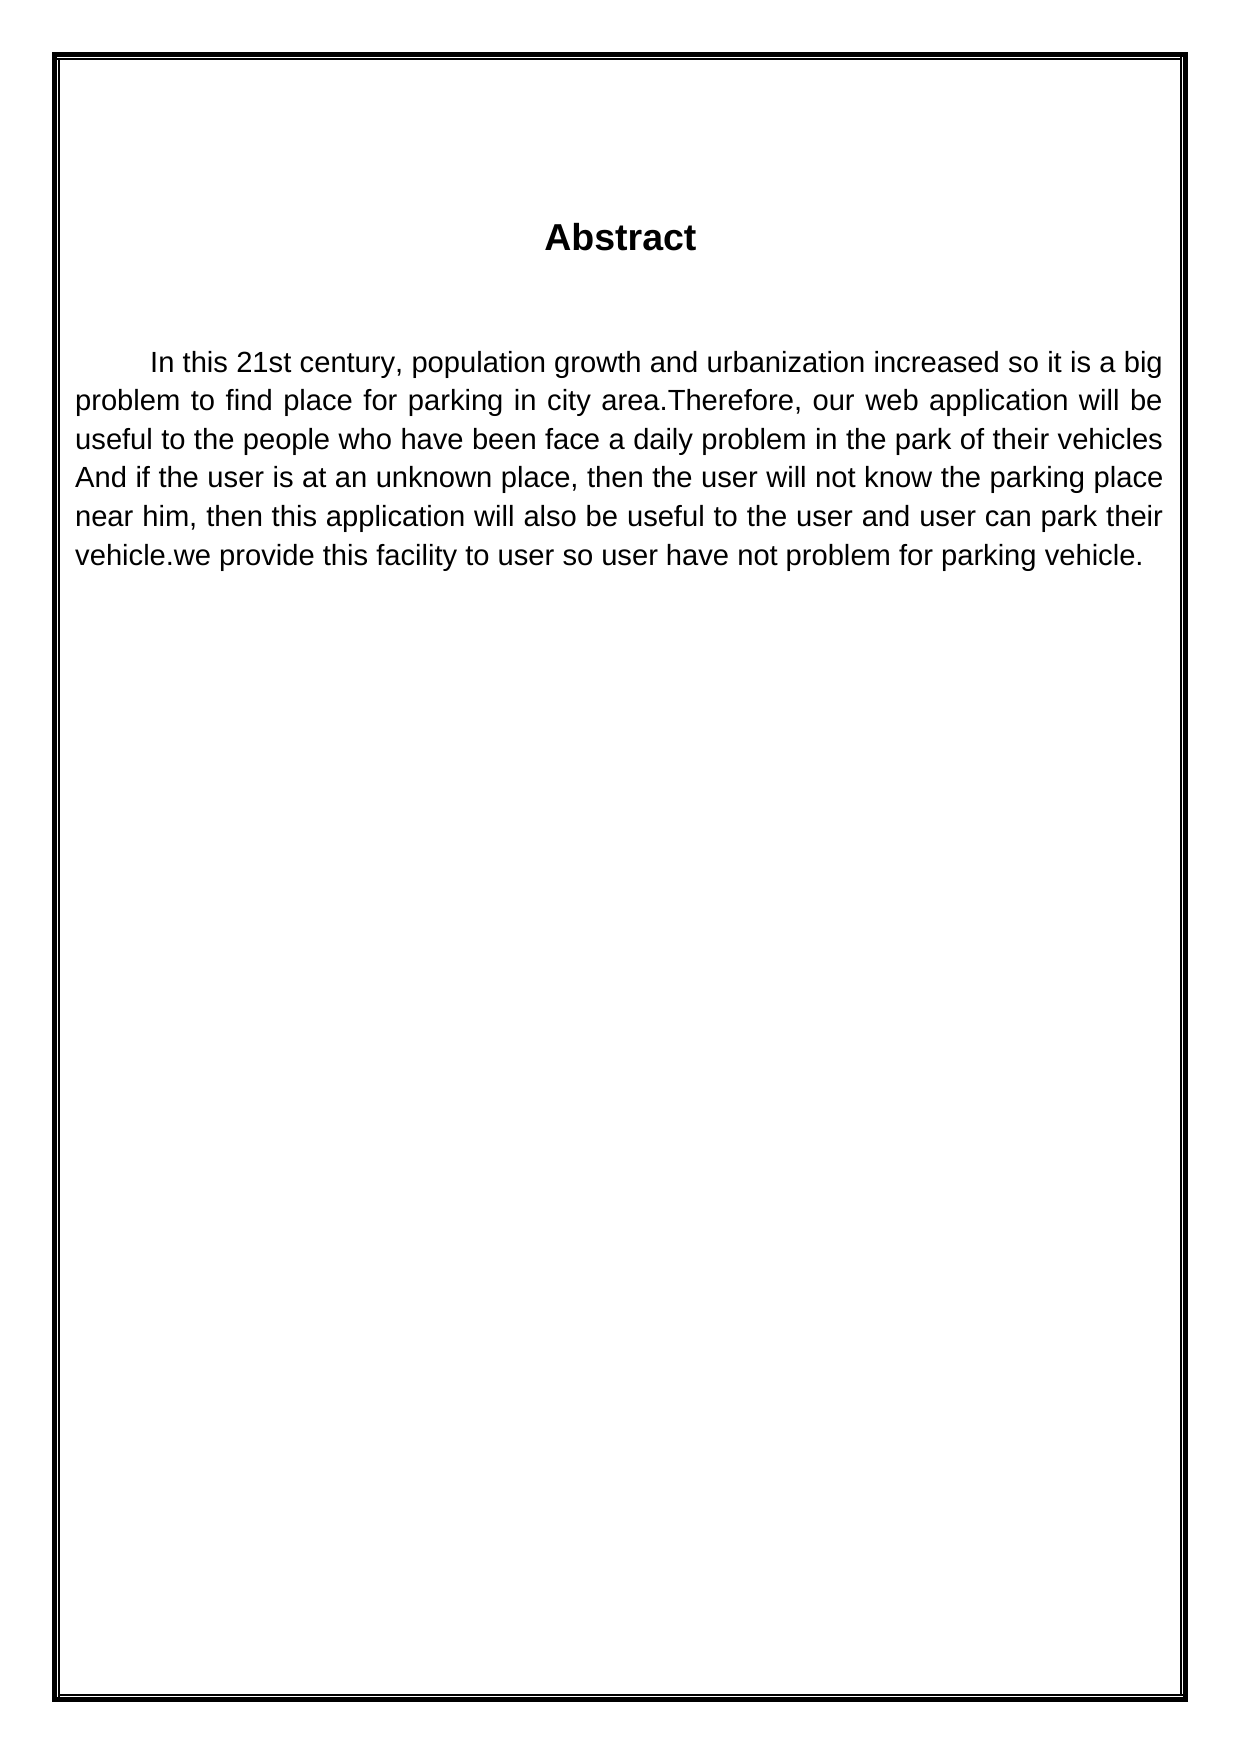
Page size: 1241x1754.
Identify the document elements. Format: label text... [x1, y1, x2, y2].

text In this 21st century, population growth and urbanization increased so it is a big problem to find place for parking in city area.Therefore, our web application will be useful to the people who have been face a daily problem in the park of their vehicles And if the user is at an unknown place, then the user will not know the parking place near him, then this application will also be useful to the user and user can park their vehicle.we provide this facility to user so user have not problem for parking vehicle. [75, 345, 1165, 571]
text Abstract [75, 215, 1165, 258]
